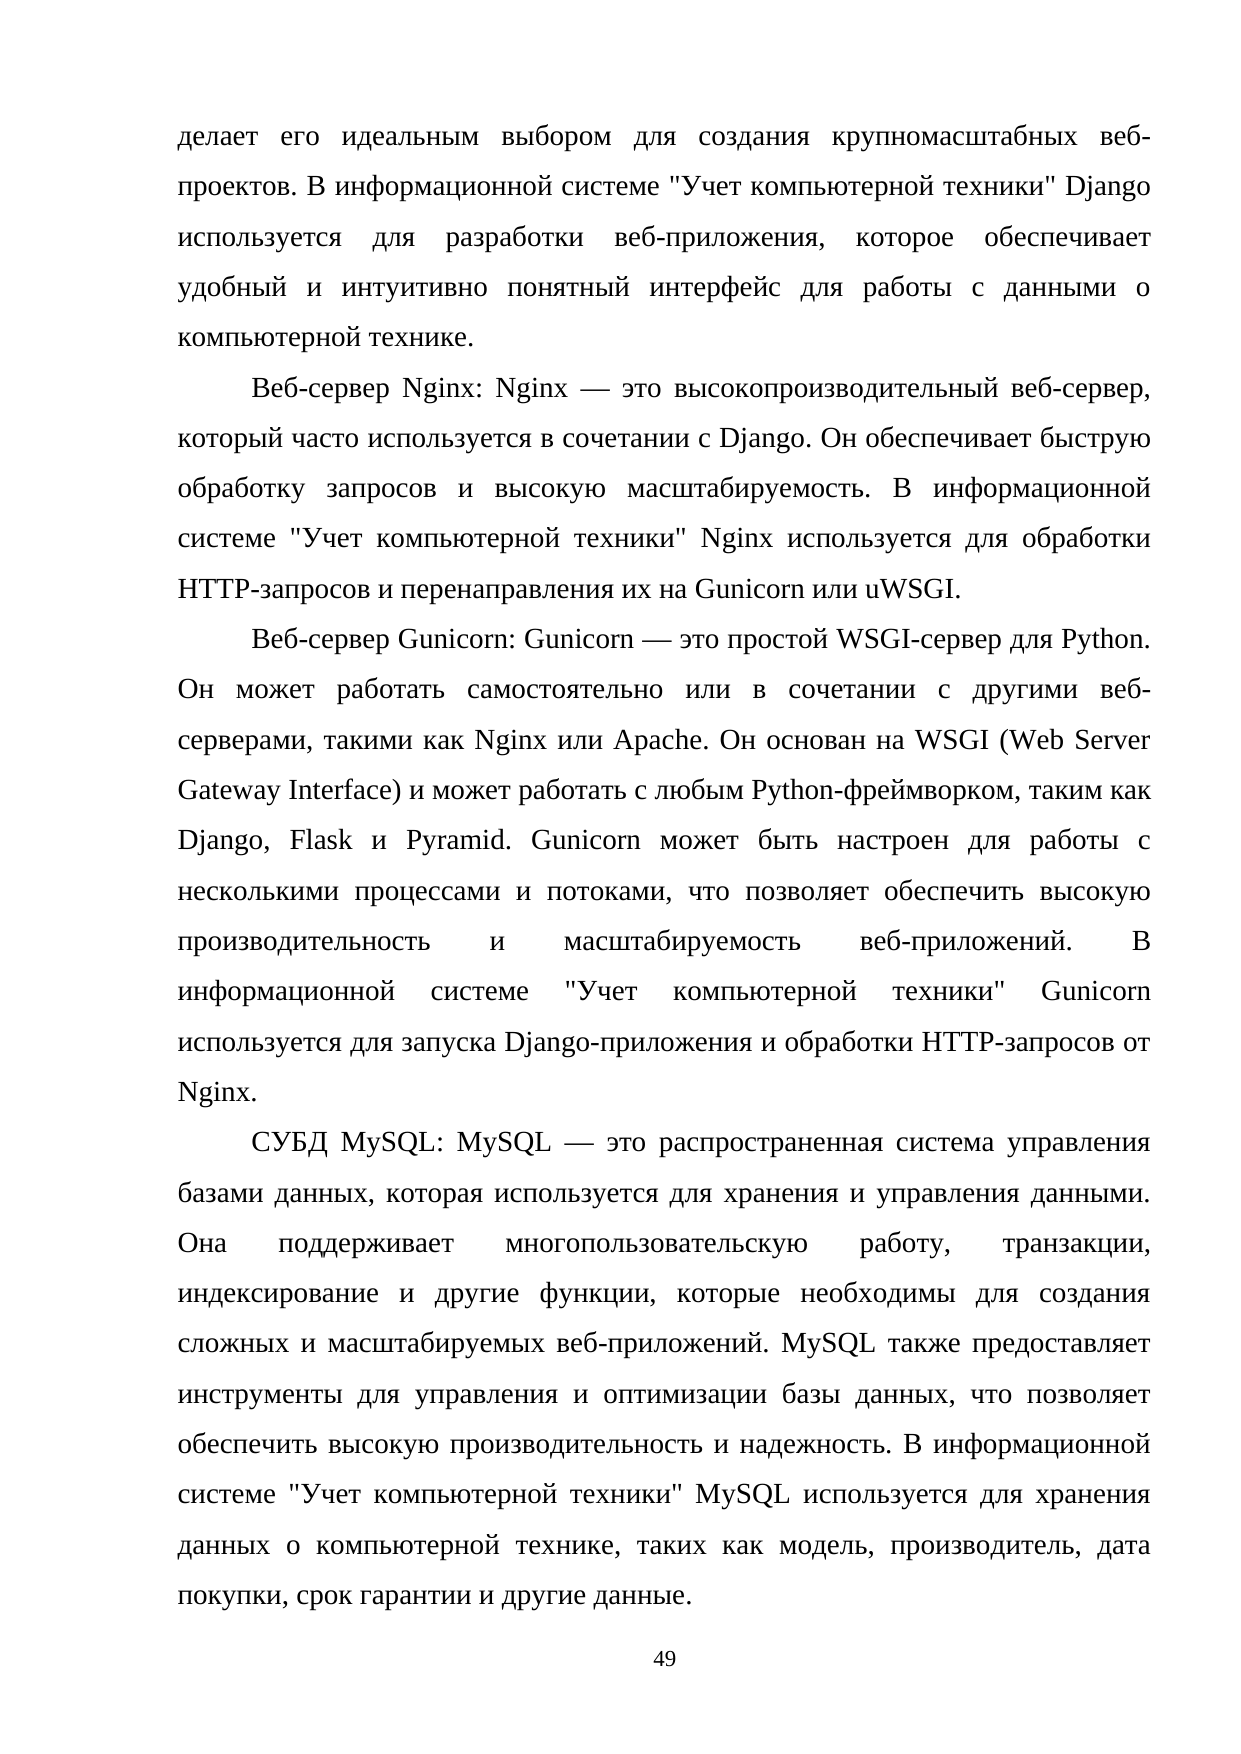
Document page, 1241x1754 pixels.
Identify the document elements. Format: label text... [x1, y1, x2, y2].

text СУБД MySQL: MySQL — это распространенная система управления базами данных, которая используется для хранения и управления данными. Она поддерживает многопользовательскую работу, транзакции, индексирование и другие функции, которые необходимы для создания сложных и масштабируемых веб-приложений. MySQL также предоставляет инструменты для управления и оптимизации базы данных, что позволяет обеспечить высокую производительность и надежность. В информационной системе "Учет компьютерной техники" MySQL используется для хранения данных о компьютерной технике, таких как модель, производитель, дата покупки, срок гарантии и другие данные. [177, 1124, 1152, 1611]
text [177, 118, 1152, 353]
text Веб-сервер Gunicorn: Gunicorn — это простой WSGI-сервер для Python. Он может работать самостоятельно или в сочетании с другими веб-серверами, такими как Nginx или Apache. Он основан на WSGI (Web Server Gateway Interface) и может работать с любым Python-фреймворком, таким как Django, Flask и Pyramid. Gunicorn может быть настроен для работы с несколькими процессами и потоками, что позволяет обеспечить высокую производительность и масштабируемость веб-приложений. В информационной системе "Учет компьютерной техники" Gunicorn используется для запуска Django-приложения и обработки HTTP-запросов от Nginx. [177, 621, 1152, 1108]
text Веб-сервер Nginx: Nginx — это высокопроизводительный веб-сервер, который часто используется в сочетании с Django. Он обеспечивает быструю обработку запросов и высокую масштабируемость. В информационной системе "Учет компьютерной техники" Nginx используется для обработки HTTP-запросов и перенаправления их на Gunicorn или uWSGI. [177, 370, 1152, 604]
